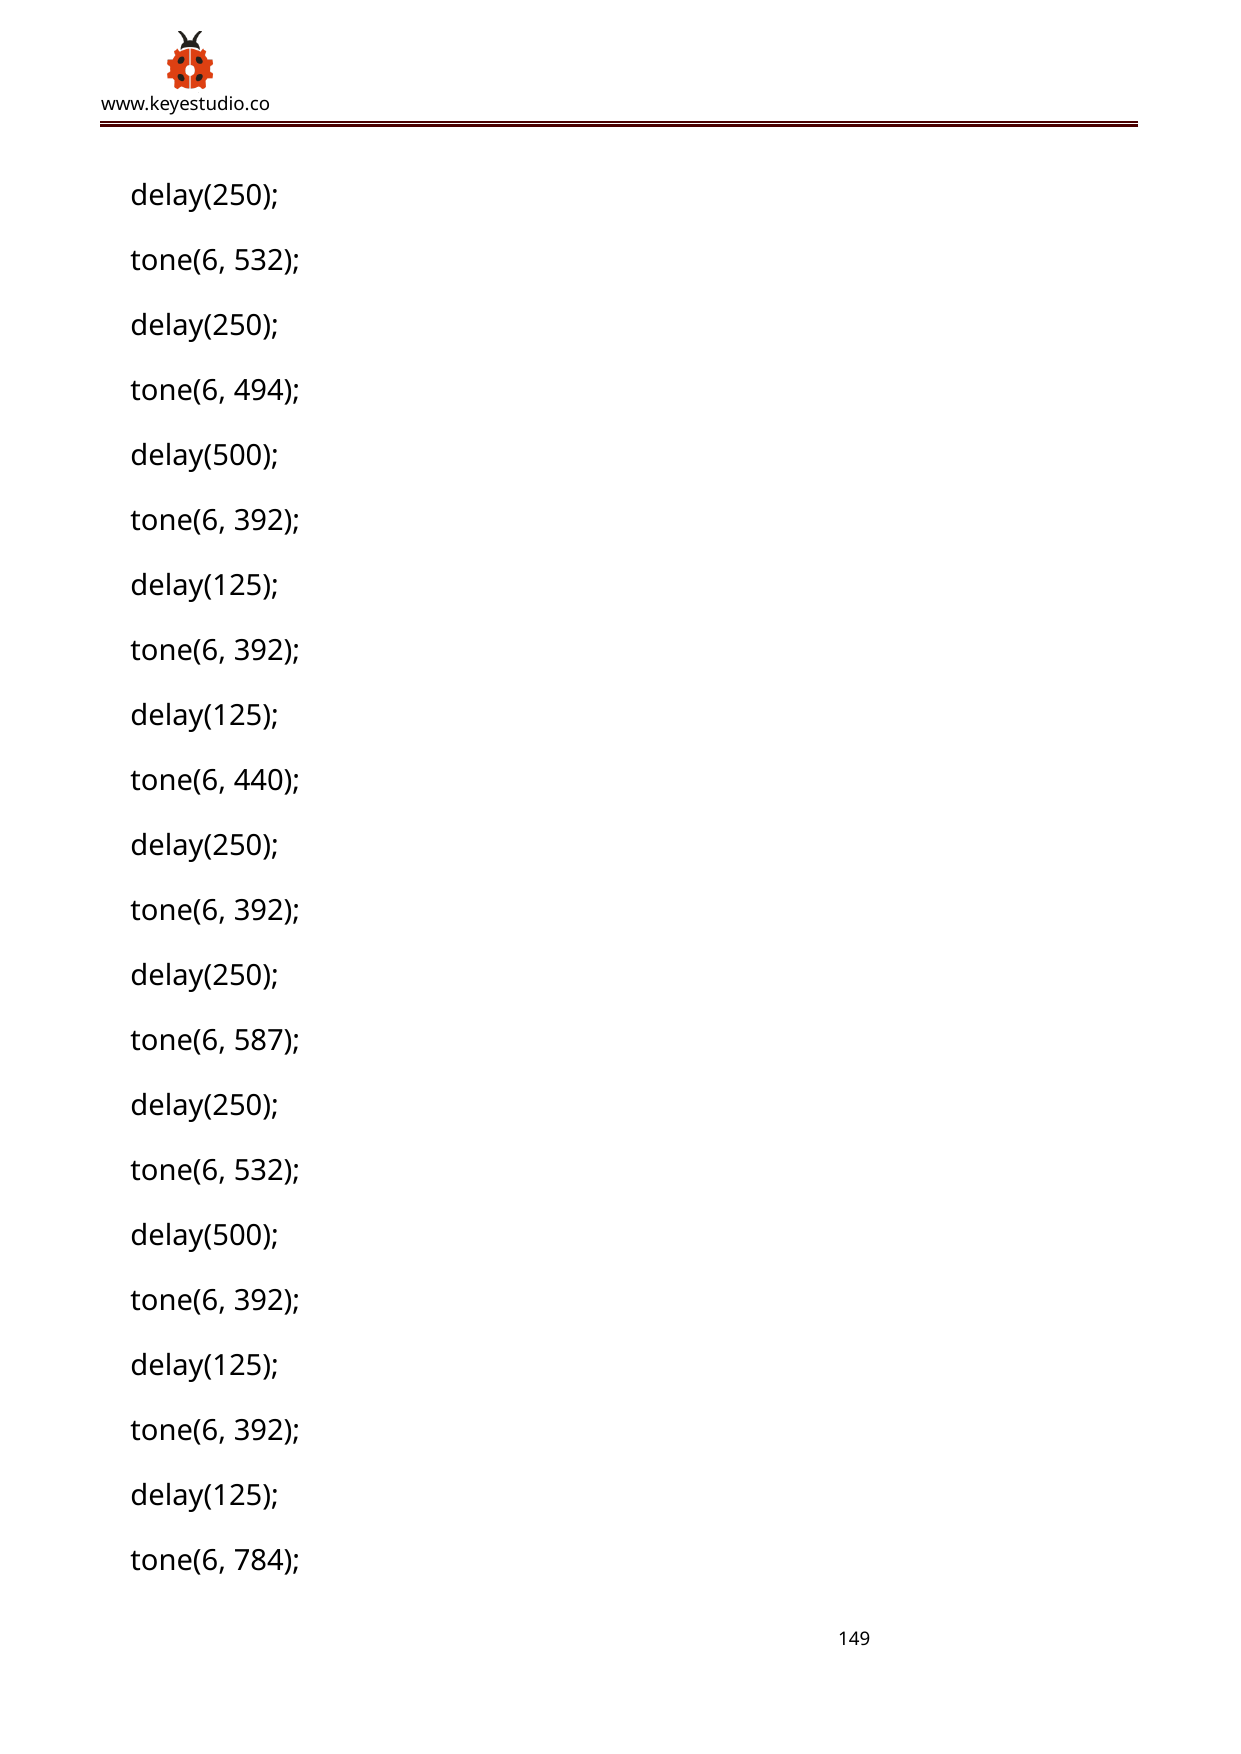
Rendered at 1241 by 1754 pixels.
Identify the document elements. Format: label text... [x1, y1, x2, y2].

text tone(6, 392); [100, 617, 1138, 682]
text tone(6, 392); [100, 1397, 1138, 1462]
text tone(6, 784); [100, 1527, 1138, 1592]
text tone(6, 392); [100, 487, 1138, 552]
text delay(250); [100, 942, 1138, 1007]
text tone(6, 587); [100, 1007, 1138, 1072]
text delay(125); [100, 1462, 1138, 1527]
text tone(6, 494); [100, 357, 1138, 422]
text tone(6, 532); [100, 227, 1138, 292]
text tone(6, 392); [100, 877, 1138, 942]
text delay(125); [100, 1332, 1138, 1397]
text delay(500); [100, 1202, 1138, 1267]
text delay(125); [100, 552, 1138, 617]
text delay(250); [100, 1072, 1138, 1137]
text tone(6, 392); [100, 1267, 1138, 1332]
text delay(500); [100, 422, 1138, 487]
text delay(250); [100, 292, 1138, 357]
picture [155, 31, 231, 93]
text delay(250); [100, 162, 1138, 227]
text tone(6, 532); [100, 1137, 1138, 1202]
text delay(250); [100, 812, 1138, 877]
text delay(125); [100, 682, 1138, 747]
text tone(6, 440); [100, 747, 1138, 812]
